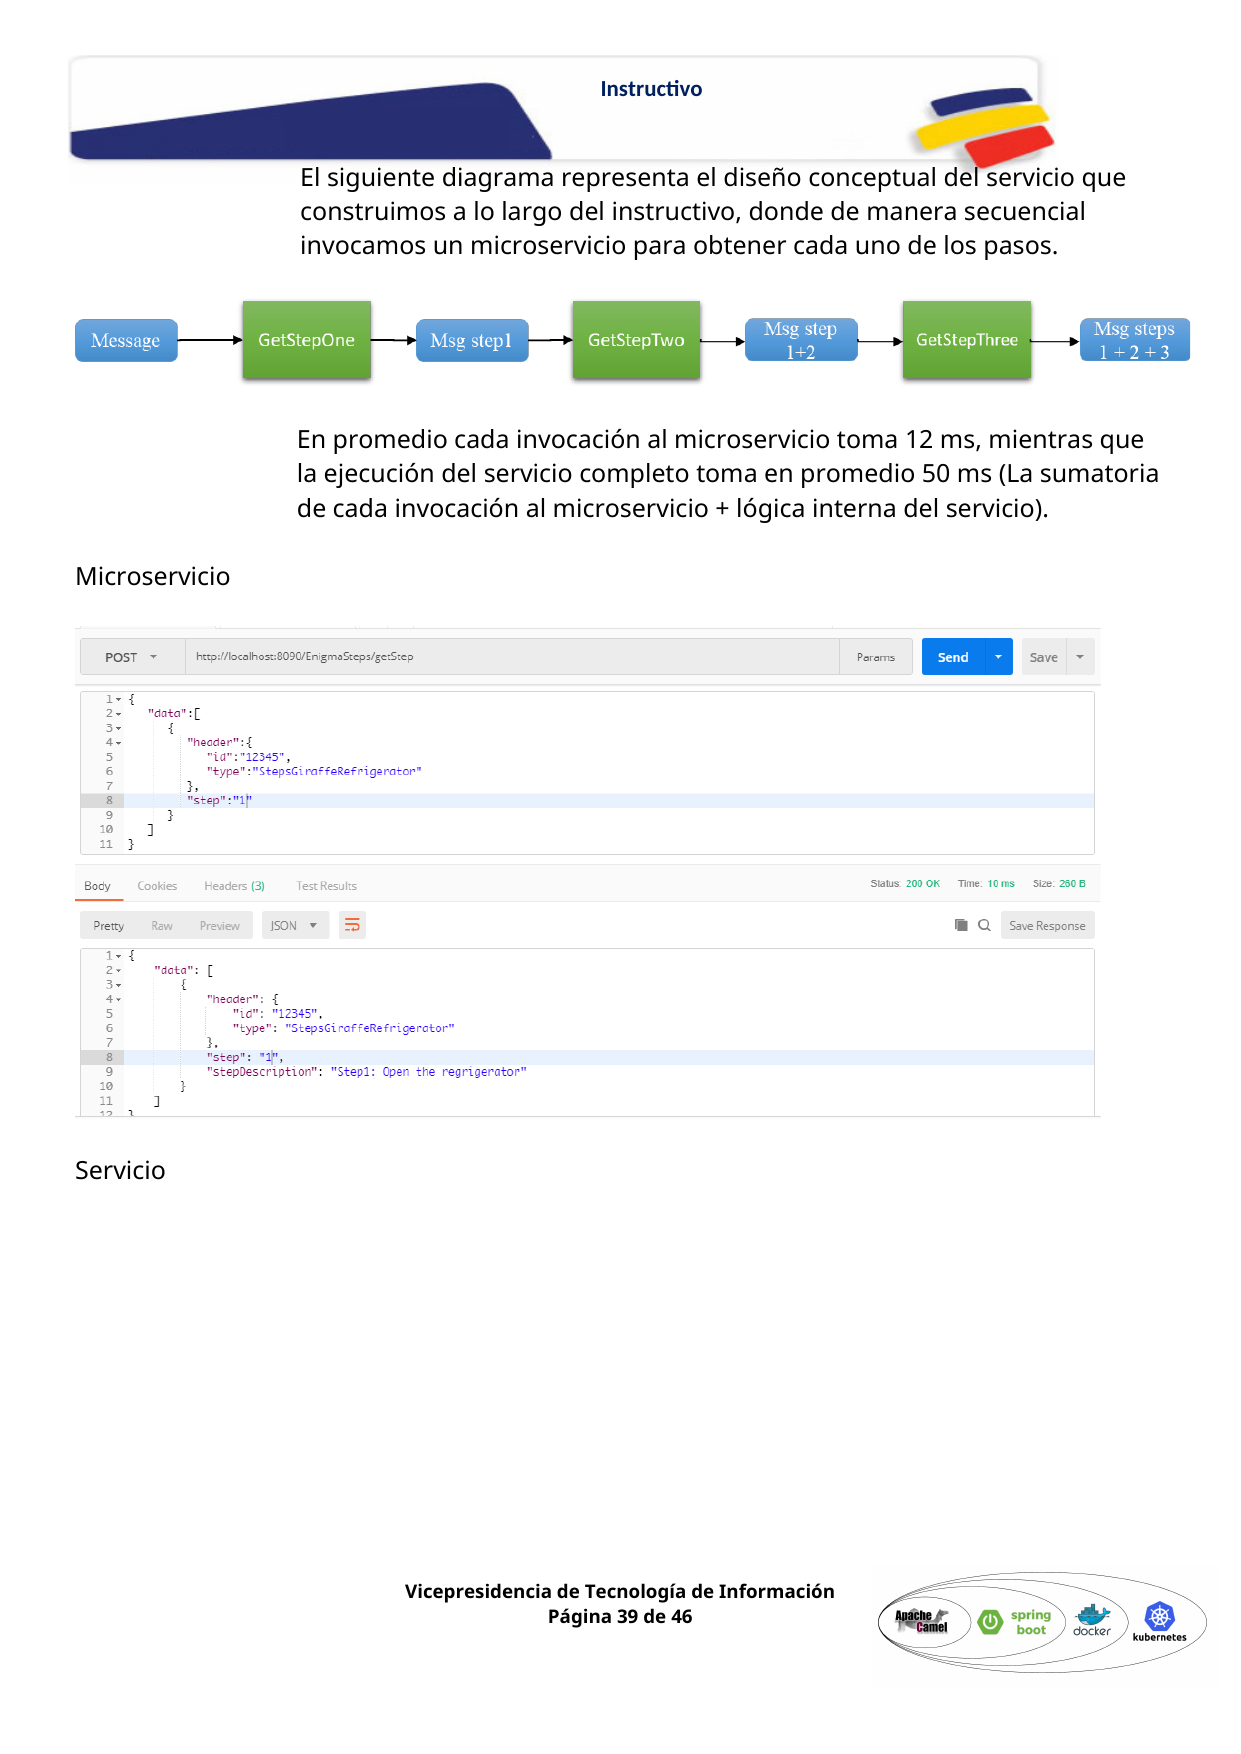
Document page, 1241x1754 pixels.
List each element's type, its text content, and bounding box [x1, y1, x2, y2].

picture [871, 1566, 1221, 1687]
picture [75, 295, 1191, 388]
picture [67, 55, 1061, 184]
text Servicio [75, 1153, 1165, 1187]
picture [75, 626, 1101, 1119]
text En promedio cada invocación al microservicio toma 12 ms, mientras que la ejecución del servicio completo toma en promedio 50 ms (La sumatoria de cada invocación al microservicio + lógica interna del servicio). [297, 422, 1165, 524]
text Microservicio [75, 558, 1165, 592]
list El siguiente diagrama representa el diseño conceptual del servicio que construimos a lo largo del instructivo, donde de manera secuencial invocamos un microservicio para obtener cada uno de los pasos. [300, 159, 1165, 262]
